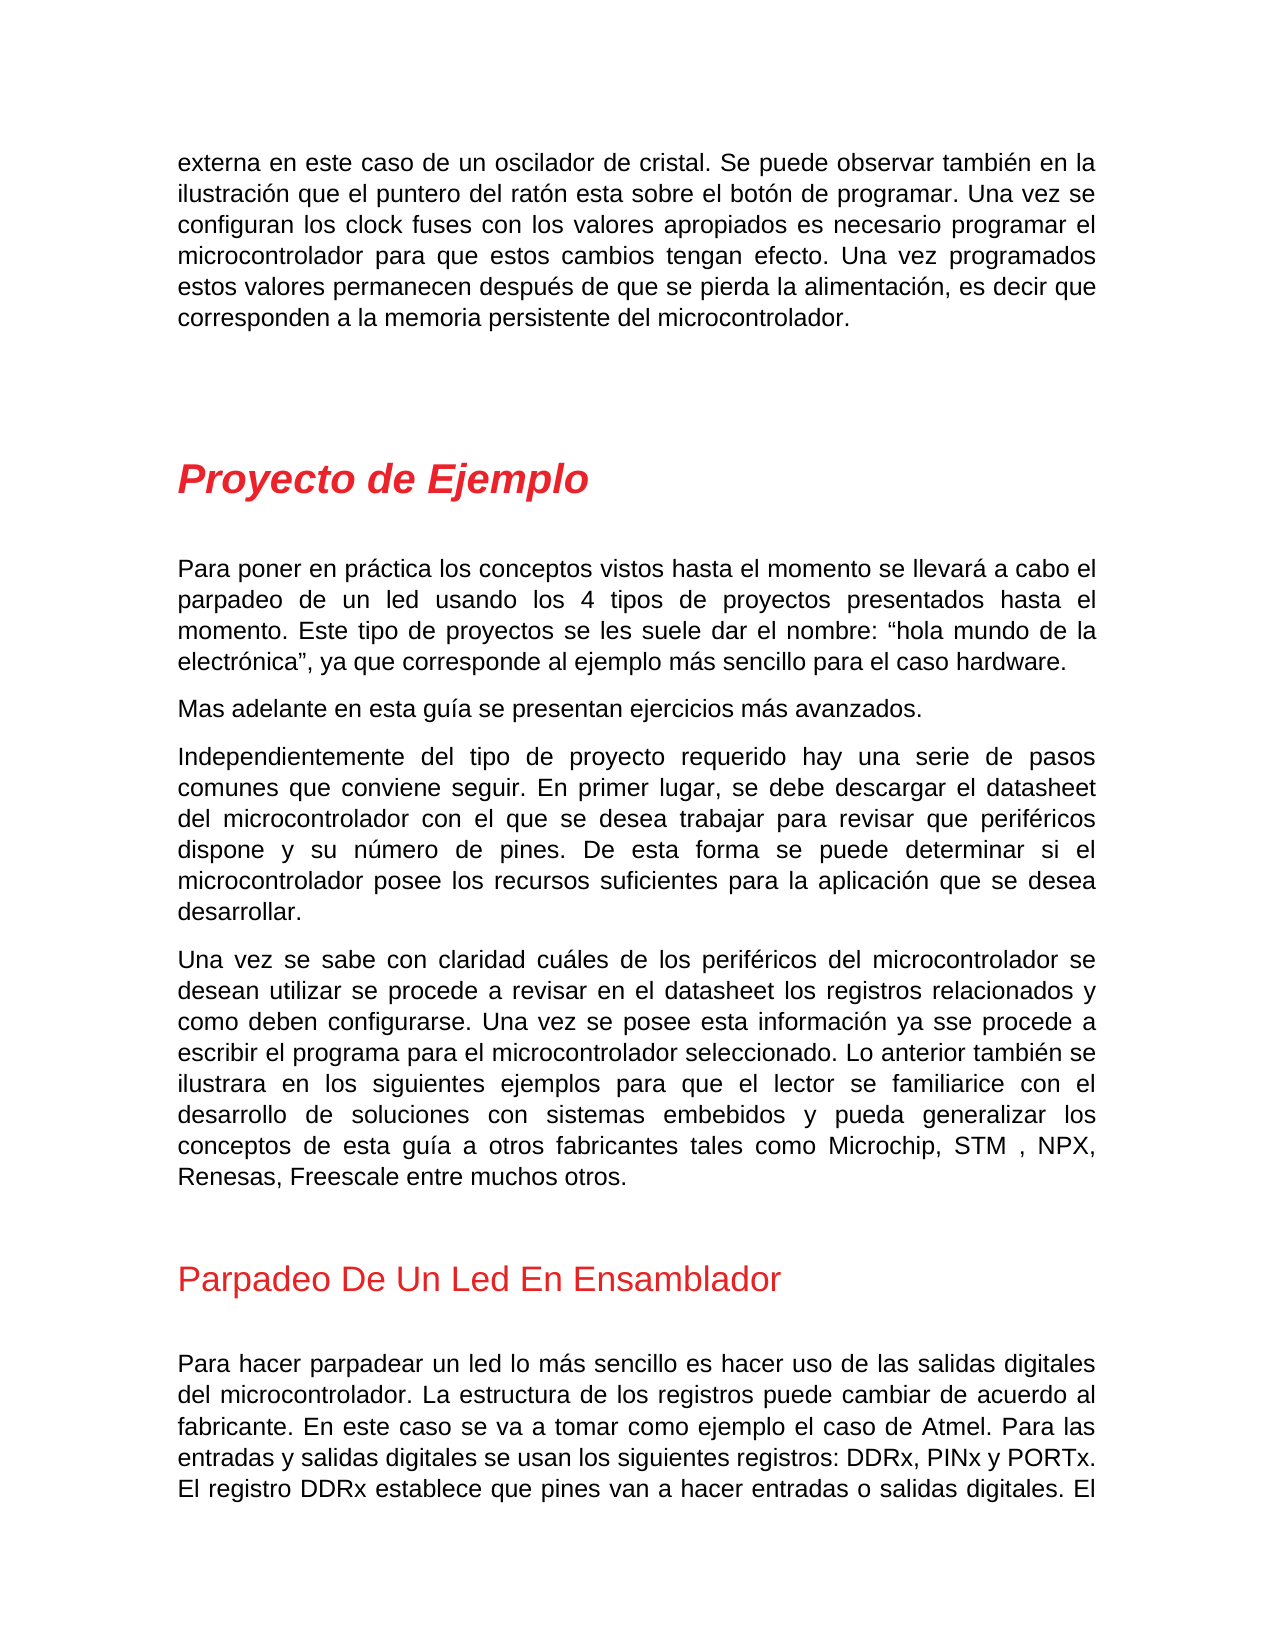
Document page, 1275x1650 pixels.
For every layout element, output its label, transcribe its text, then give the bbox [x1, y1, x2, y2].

text Para poner en práctica los conceptos vistos hasta el momento se llevará a cabo el parpadeo de un led usando los 4 tipos de proyectos presentados hasta el momento. Este tipo de proyectos se les suele dar el nombre: “hola mundo de la electrónica”, ya que corresponde al ejemplo más sencillo para el caso hardware. [177, 554, 1098, 676]
text Una vez se sabe con claridad cuáles de los periféricos del microcontrolador se desean utilizar se procede a revisar en el datasheet los registros relacionados y como deben configurarse. Una vez se posee esta información ya sse procede a escribir el programa para el microcontrolador seleccionado. Lo anterior también se ilustrara en los siguientes ejemplos para que el lector se familiarice con el desarrollo de soluciones con sistemas embebidos y pueda generalizar los conceptos de esta guía a otros fabricantes tales como Microchip, STM , NPX, Renesas, Freescale entre muchos otros. [177, 945, 1098, 1191]
text Mas adelante en esta guía se presentan ejercicios más avanzados. [177, 694, 1098, 723]
text Independientemente del tipo de proyecto requerido hay una serie de pasos comunes que conviene seguir. En primer lugar, se debe descargar el datasheet del microcontrolador con el que se desea trabajar para revisar que periféricos dispone y su número de pines. De esta forma se puede determinar si el microcontrolador posee los recursos suficientes para la aplicación que se desea desarrollar. [177, 742, 1098, 926]
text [177, 148, 1098, 332]
subtitle Proyecto de Ejemplo [177, 454, 1098, 502]
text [177, 1349, 1098, 1502]
subtitle Parpadeo De Un Led En Ensamblador [177, 1258, 1098, 1298]
